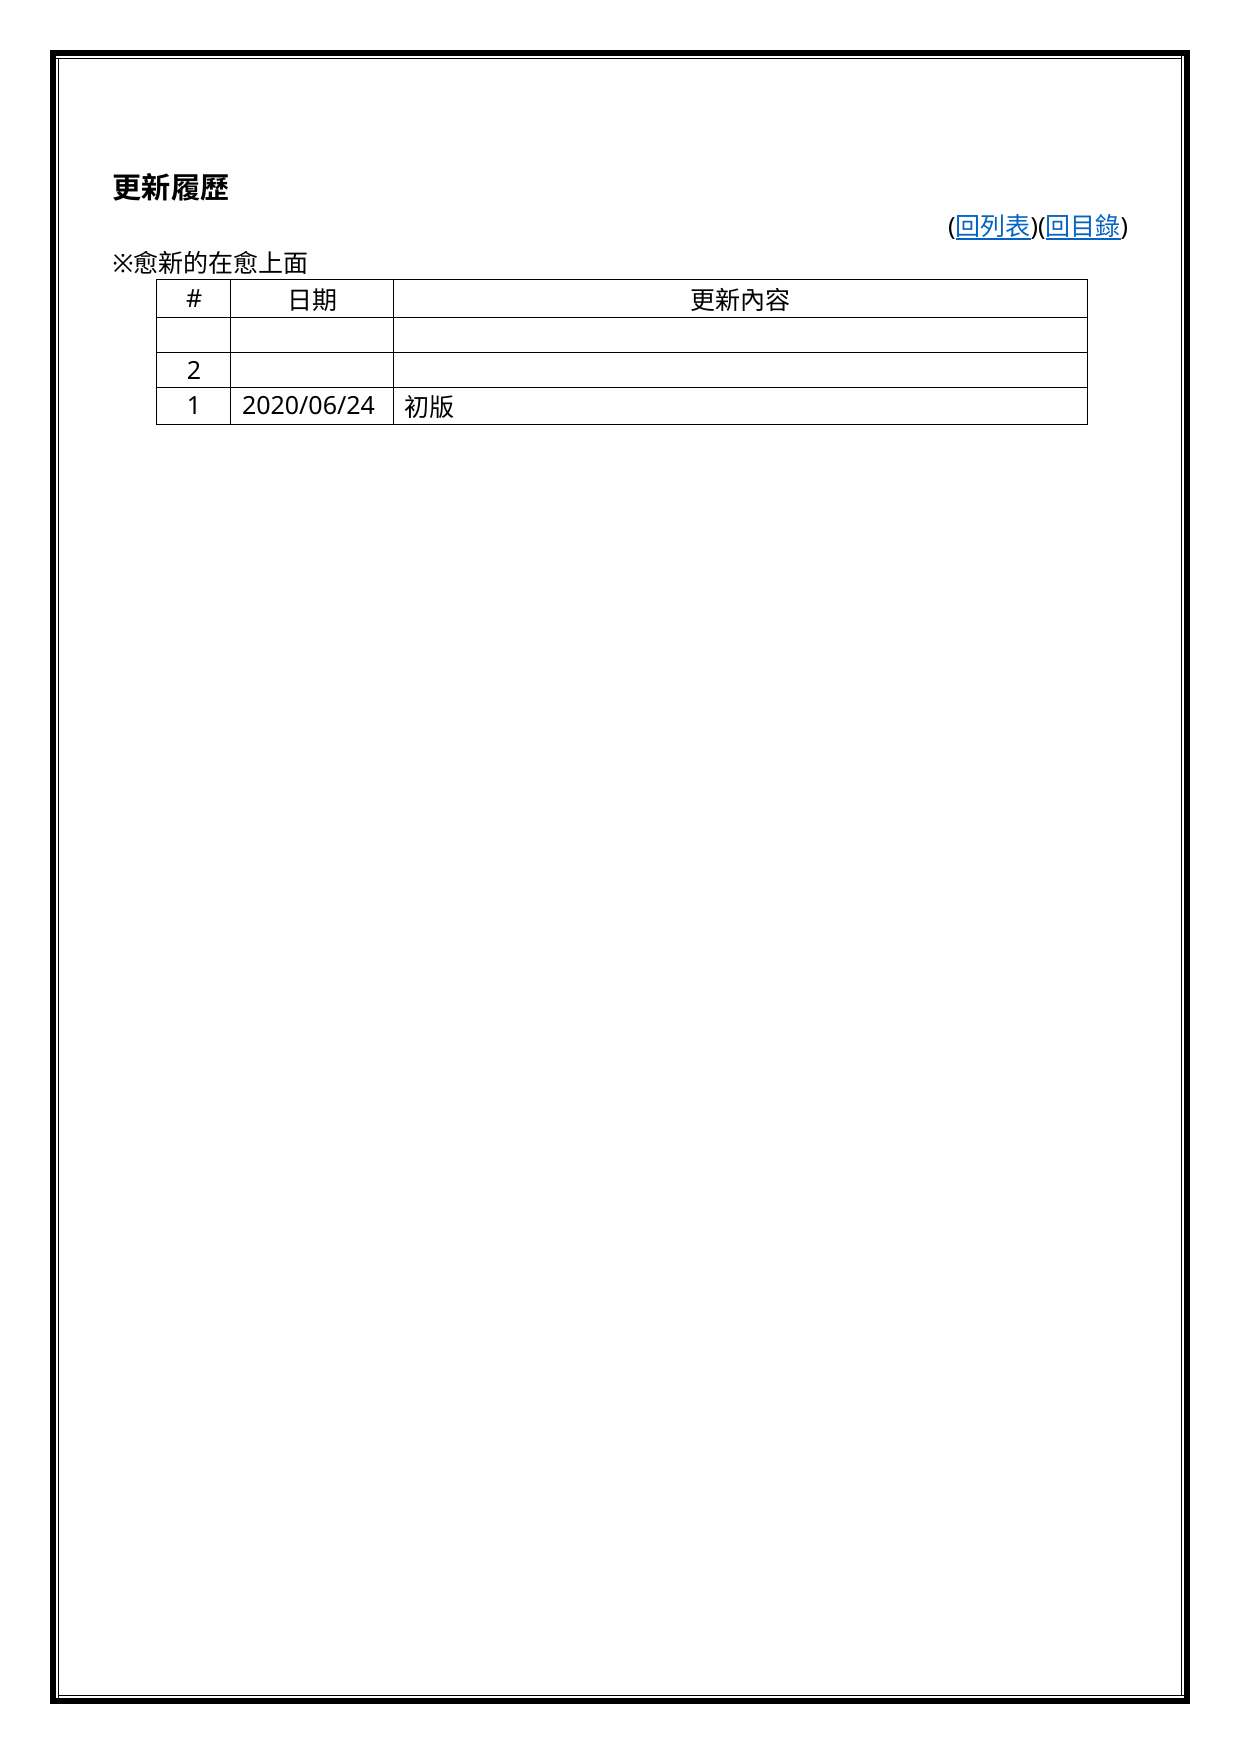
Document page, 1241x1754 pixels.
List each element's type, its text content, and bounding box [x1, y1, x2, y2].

table_cell 初版 [394, 388, 1087, 424]
table_header 日期 [231, 280, 393, 317]
table_cell 2 [157, 353, 230, 387]
table_cell [157, 318, 230, 352]
table_cell [394, 353, 1087, 387]
table_cell [231, 318, 393, 352]
table_cell [231, 353, 393, 387]
table_cell 1 [157, 388, 230, 424]
text (回列表)(回目錄) [112, 207, 1128, 243]
text ※愈新的在愈上面 [112, 243, 1128, 279]
table_cell 2020/06/24 [231, 388, 393, 424]
text 更新履歷 [112, 164, 1128, 207]
table_header 更新內容 [394, 280, 1087, 317]
table_cell [394, 318, 1087, 352]
table_header # [157, 280, 230, 317]
